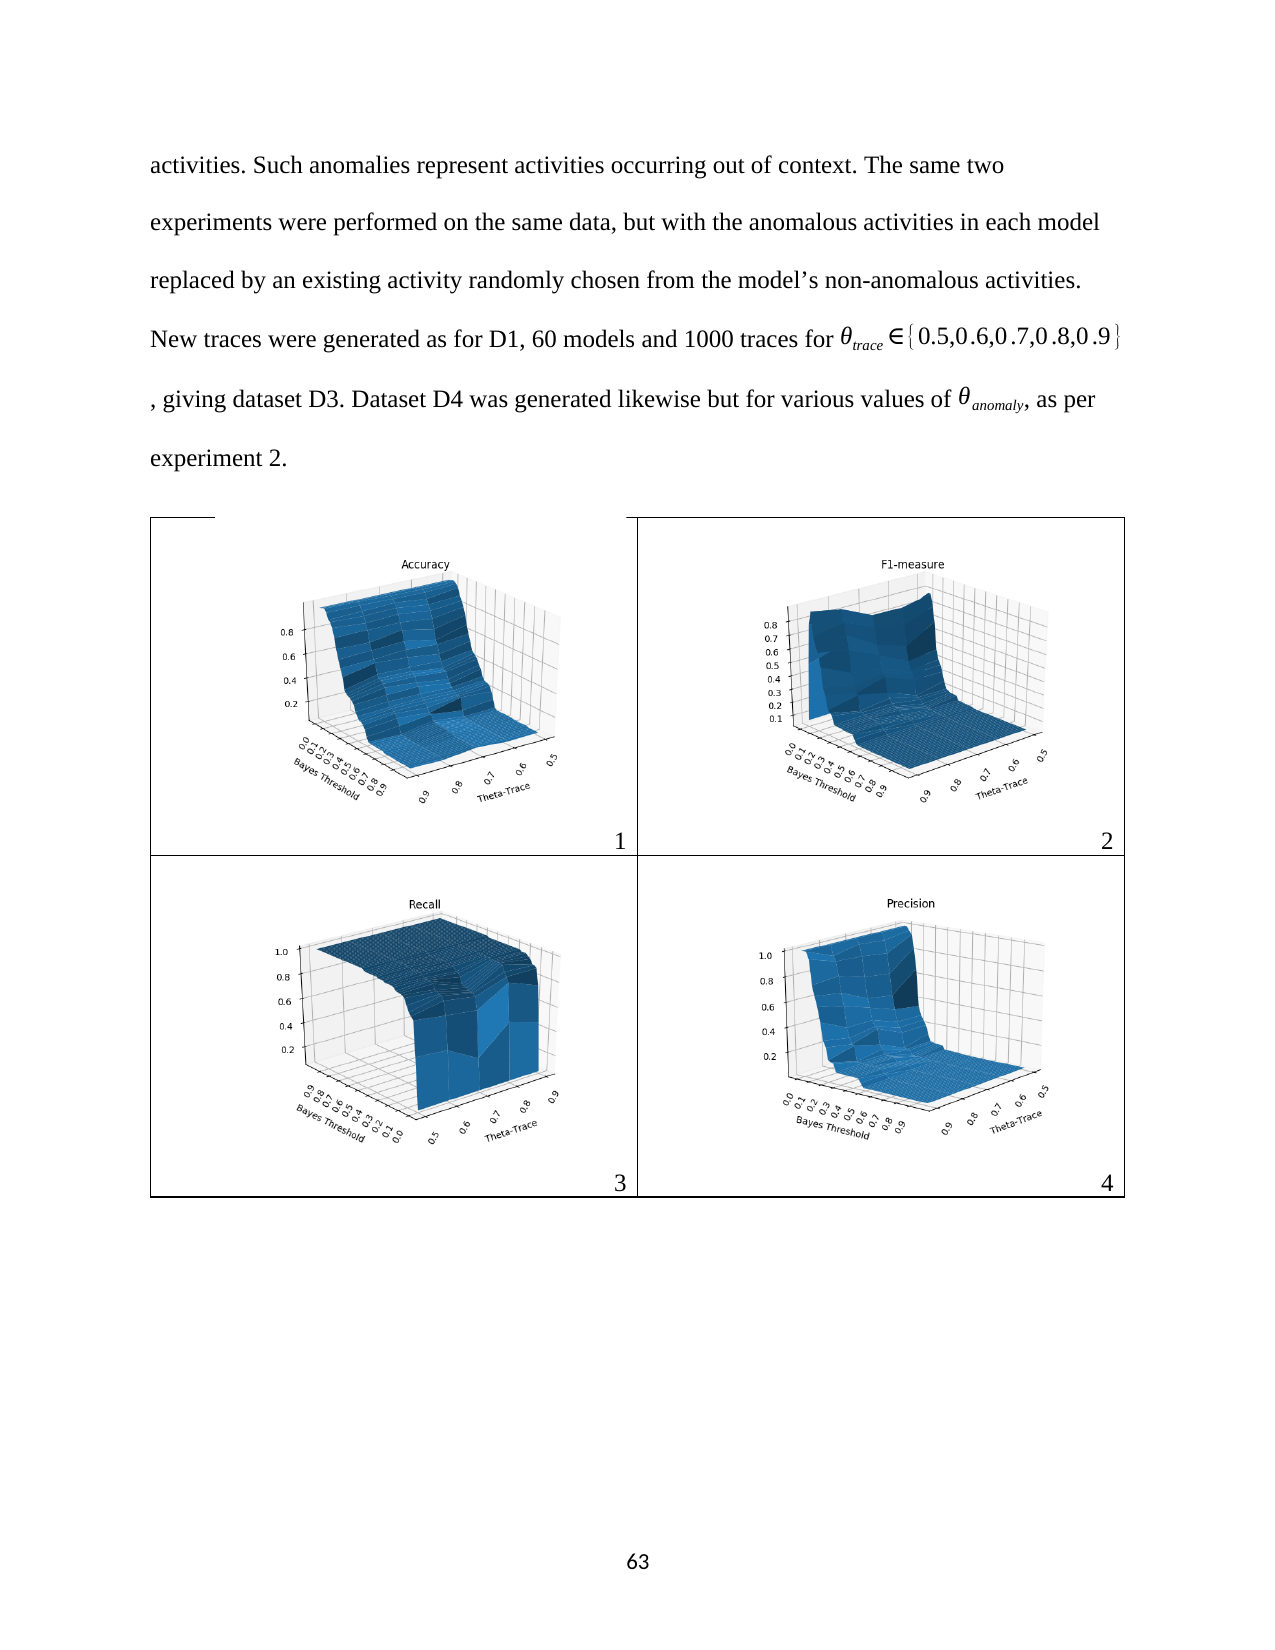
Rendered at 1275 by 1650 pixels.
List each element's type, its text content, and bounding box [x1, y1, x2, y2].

table_header 1 [151, 518, 637, 855]
picture [215, 517, 627, 827]
table_header 2 [638, 518, 1124, 855]
picture [697, 856, 1114, 1168]
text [150, 150, 1125, 471]
picture [212, 857, 627, 1168]
table_cell 3 [151, 856, 637, 1196]
table_cell 4 [638, 856, 1124, 1196]
picture [701, 518, 1114, 827]
